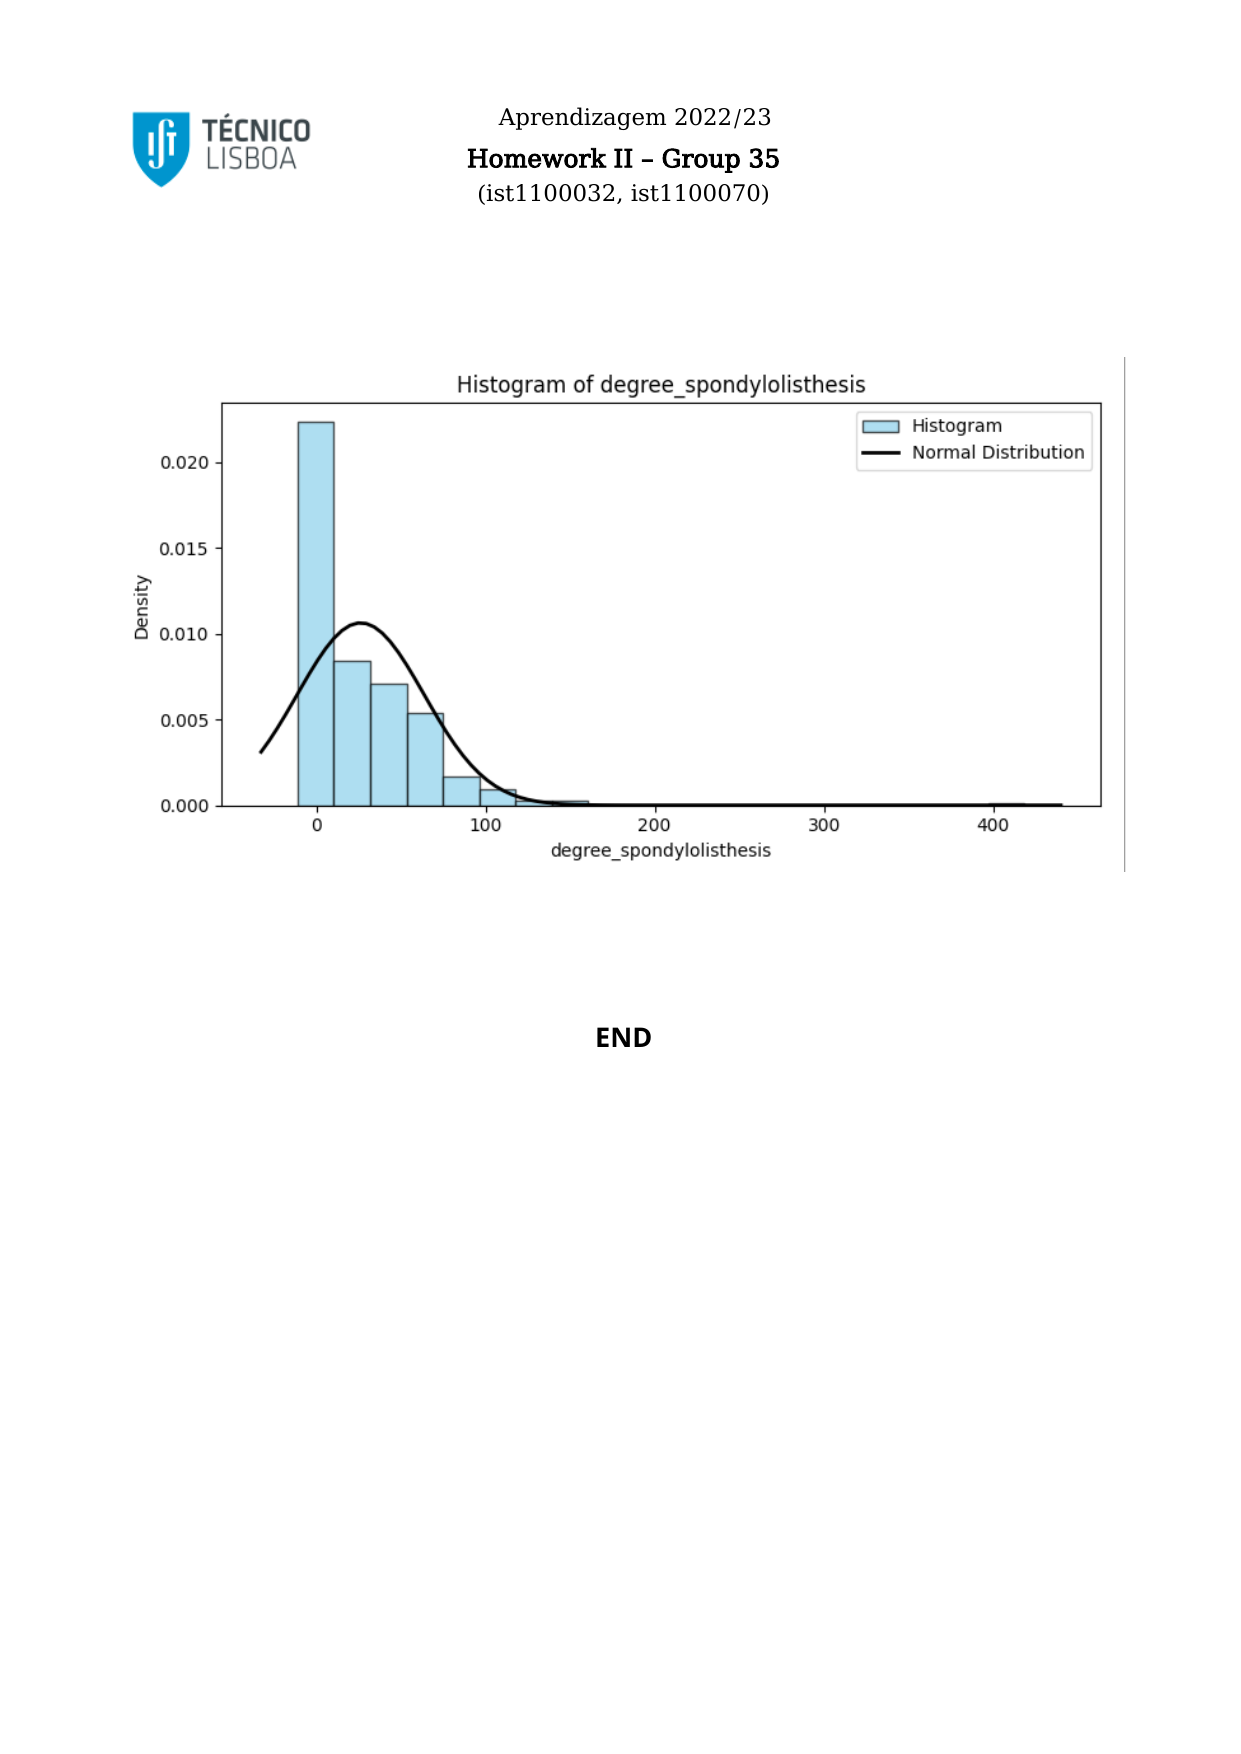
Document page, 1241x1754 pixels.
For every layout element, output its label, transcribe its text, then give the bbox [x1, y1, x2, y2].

text END [122, 1019, 1125, 1056]
picture [121, 103, 320, 197]
picture [121, 357, 1125, 872]
